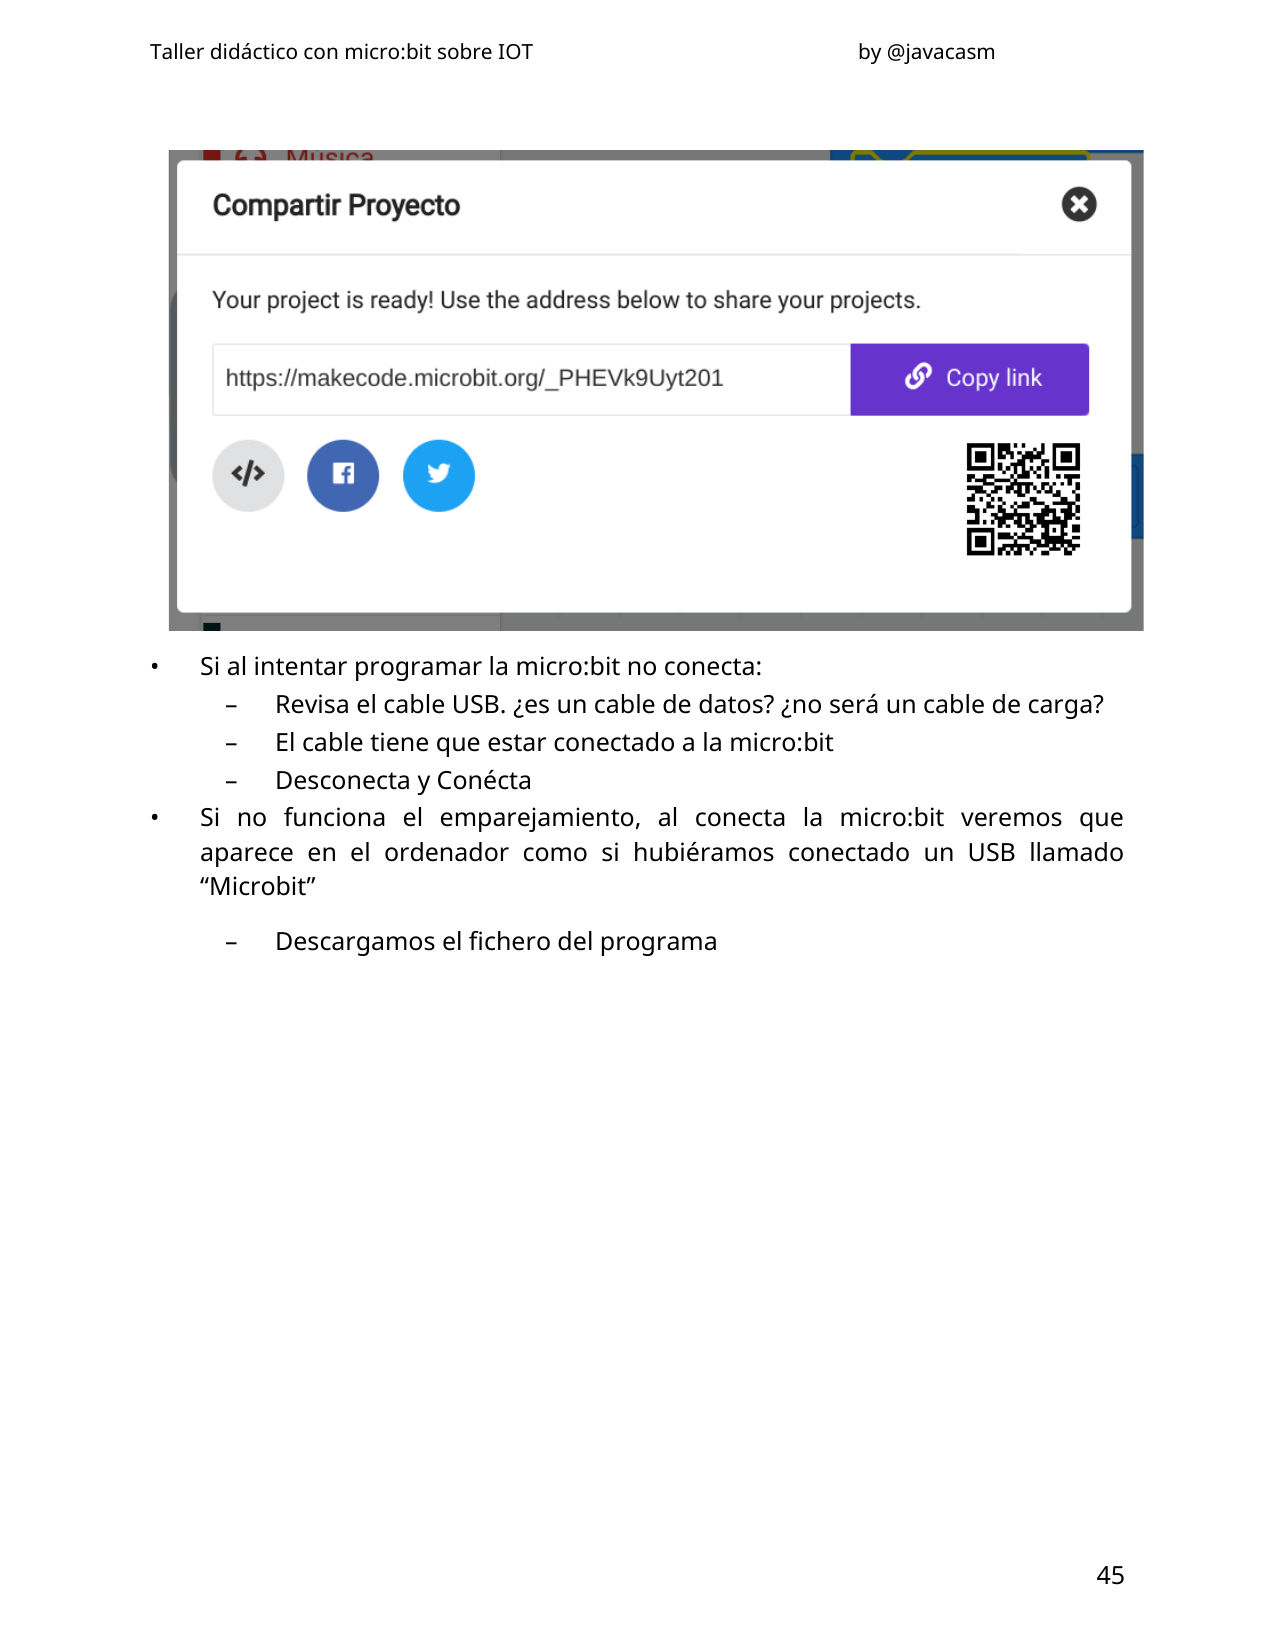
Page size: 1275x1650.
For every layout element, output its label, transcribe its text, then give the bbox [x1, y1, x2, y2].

list Desconecta y Conécta [225, 762, 1125, 796]
list Revisa el cable USB. ¿es un cable de datos? ¿no será un cable de carga? [225, 687, 1125, 721]
list El cable tiene que estar conectado a la micro:bit [225, 724, 1125, 758]
list Descargamos el fichero del programa [225, 923, 1125, 957]
list Si al intentar programar la micro:bit no conecta: [150, 649, 1125, 683]
picture [168, 150, 1144, 631]
list Si no funciona el emparejamiento, al conecta la micro:bit veremos que aparece en el ordenador como si hubiéramos conectado un USB llamado “Microbit” [150, 800, 1125, 902]
